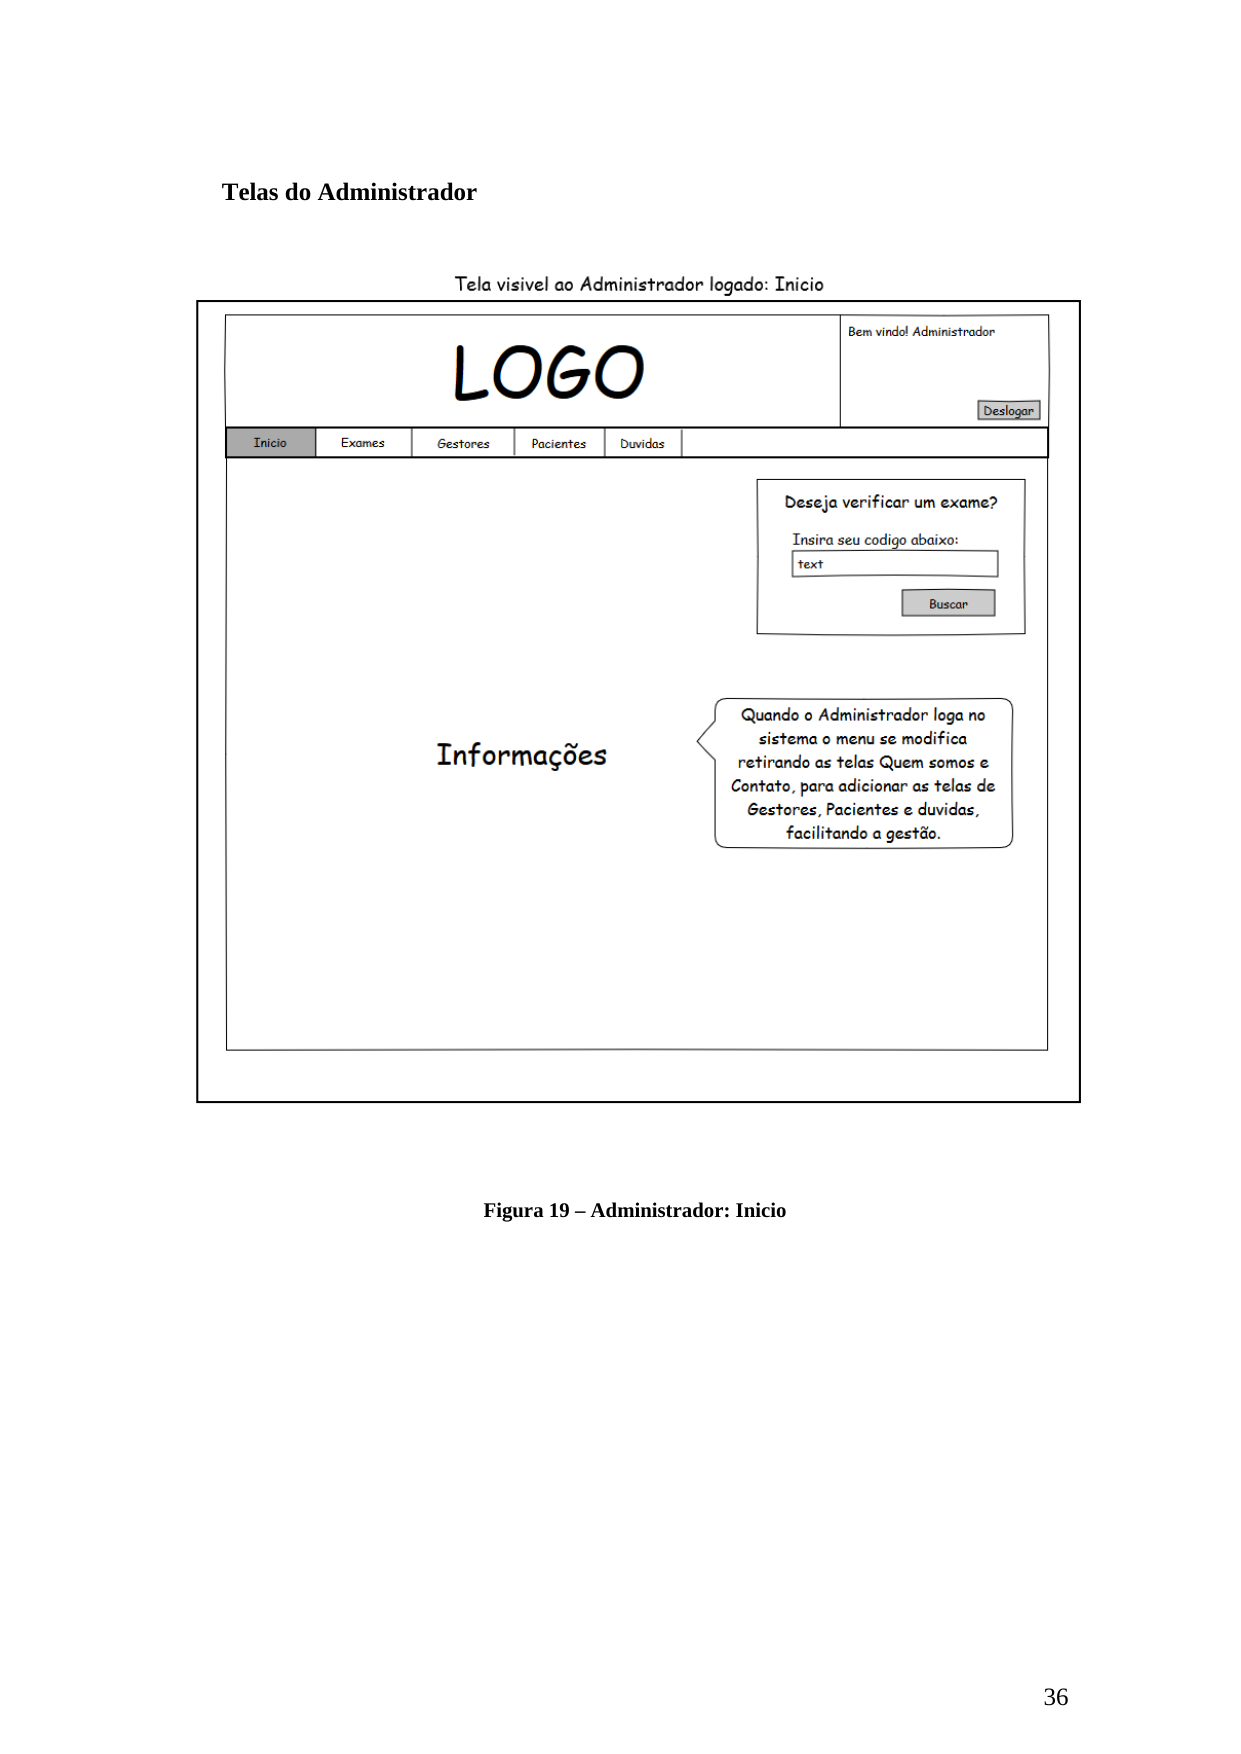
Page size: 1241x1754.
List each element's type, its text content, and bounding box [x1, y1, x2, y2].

text Telas do Administrador [222, 177, 1122, 206]
text Figura – Administrador: Inicio [148, 1198, 1122, 1222]
picture [147, 263, 1121, 1172]
